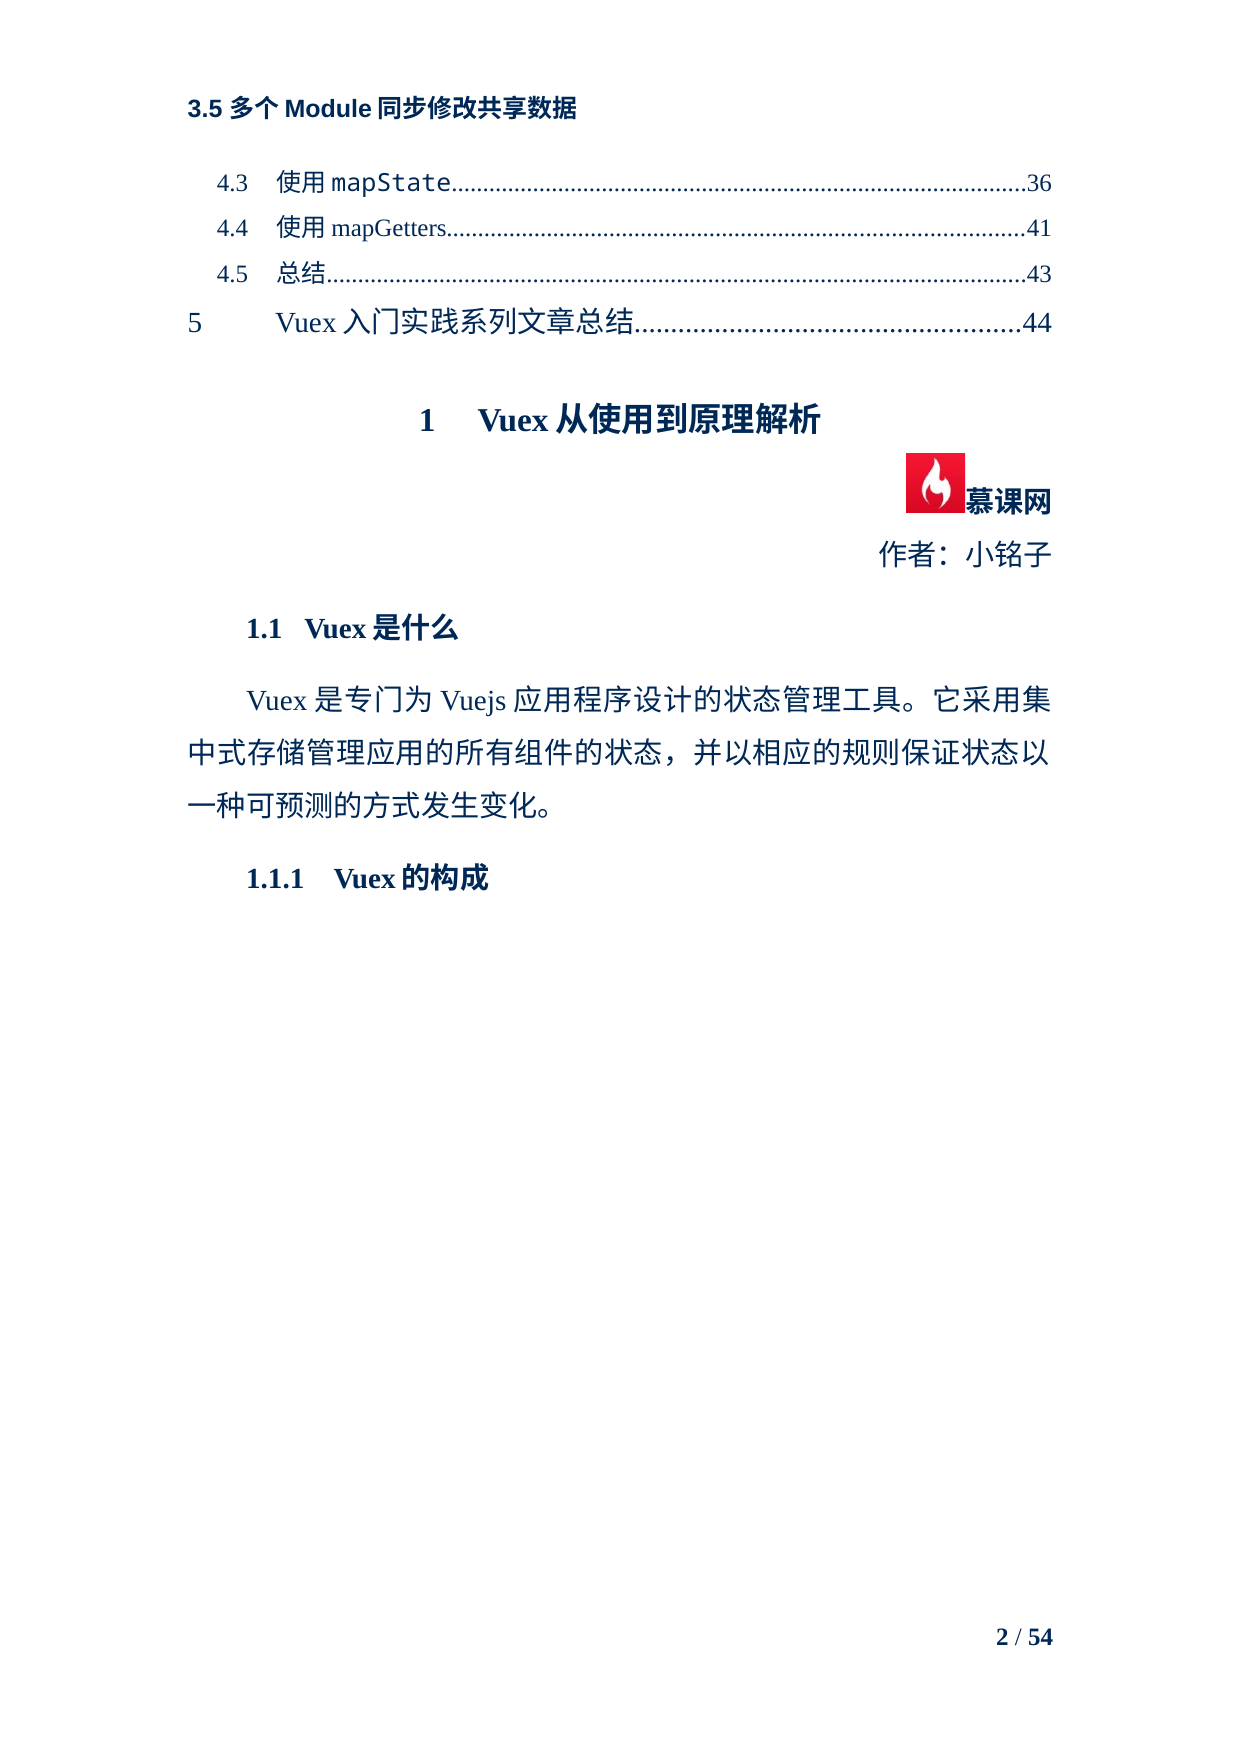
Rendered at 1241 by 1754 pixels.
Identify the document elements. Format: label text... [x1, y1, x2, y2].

text 4.5 总结 43 [217, 253, 1053, 289]
subtitle Vuex的构成 [246, 855, 1053, 897]
text 慕课网 [187, 453, 1053, 521]
text 作者：小铭子 [187, 532, 1053, 574]
subtitle Vuex从使用到原理解析 [187, 393, 1053, 441]
text Vuex是专门为Vuejs应用程序设计的状态管理工具。它采用集中式存储管理应用的所有组件的状态，并以相应的规则保证状态以一种可预测的方式发生变化。 [187, 677, 1053, 825]
picture [906, 453, 966, 513]
text 5 Vuex入门实践系列文章总结 44 [187, 298, 1053, 341]
text 4.3 使用mapState 36 [217, 163, 1053, 199]
subtitle Vuex是什么 [246, 604, 1053, 647]
text 4.4 使用mapGetters 41 [217, 208, 1053, 244]
